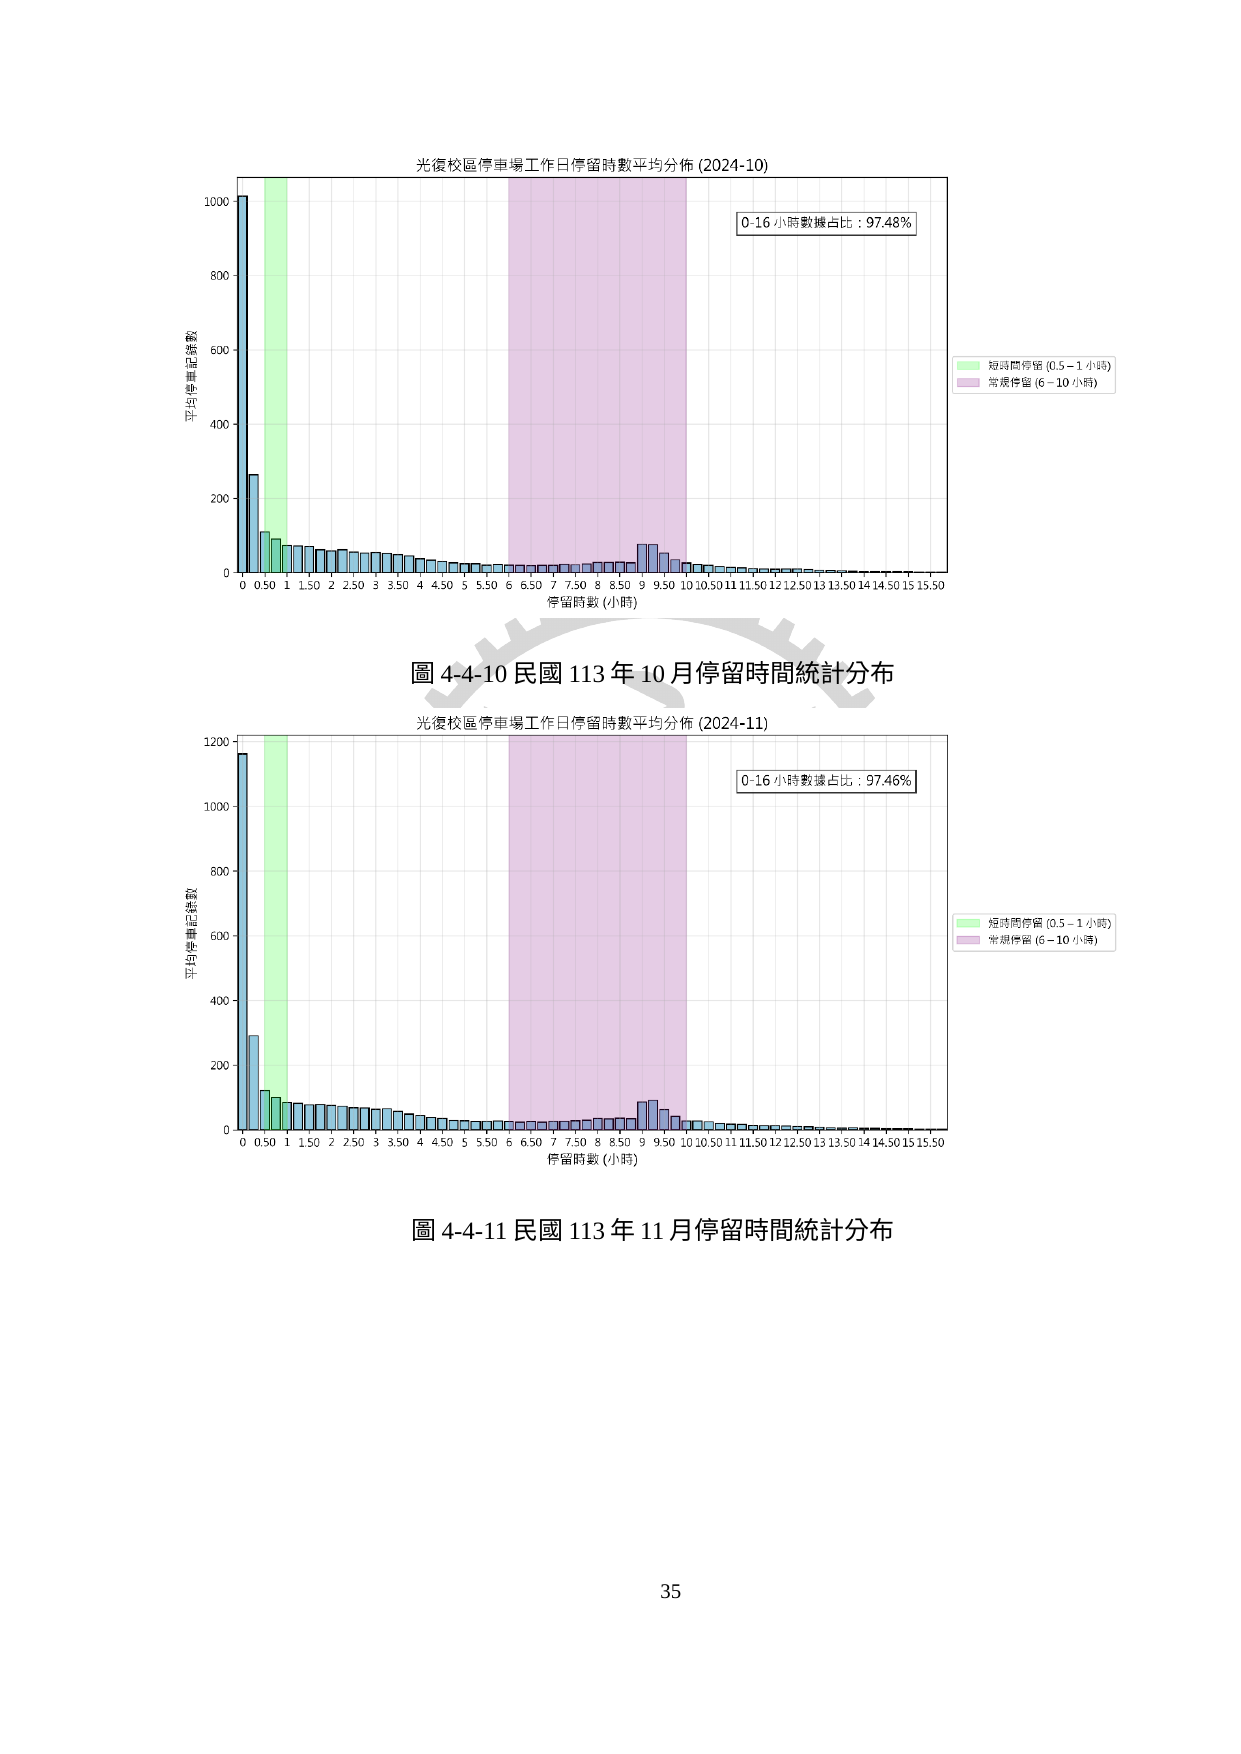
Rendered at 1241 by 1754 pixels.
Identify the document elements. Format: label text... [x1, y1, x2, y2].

picture [177, 150, 1123, 618]
text 圖4-4-10 民國113年10月停留時間統計分布 [187, 652, 1097, 690]
text 圖4-4-11 民國113年11月停留時間統計分布 [187, 1210, 1097, 1247]
picture [177, 708, 1123, 1175]
